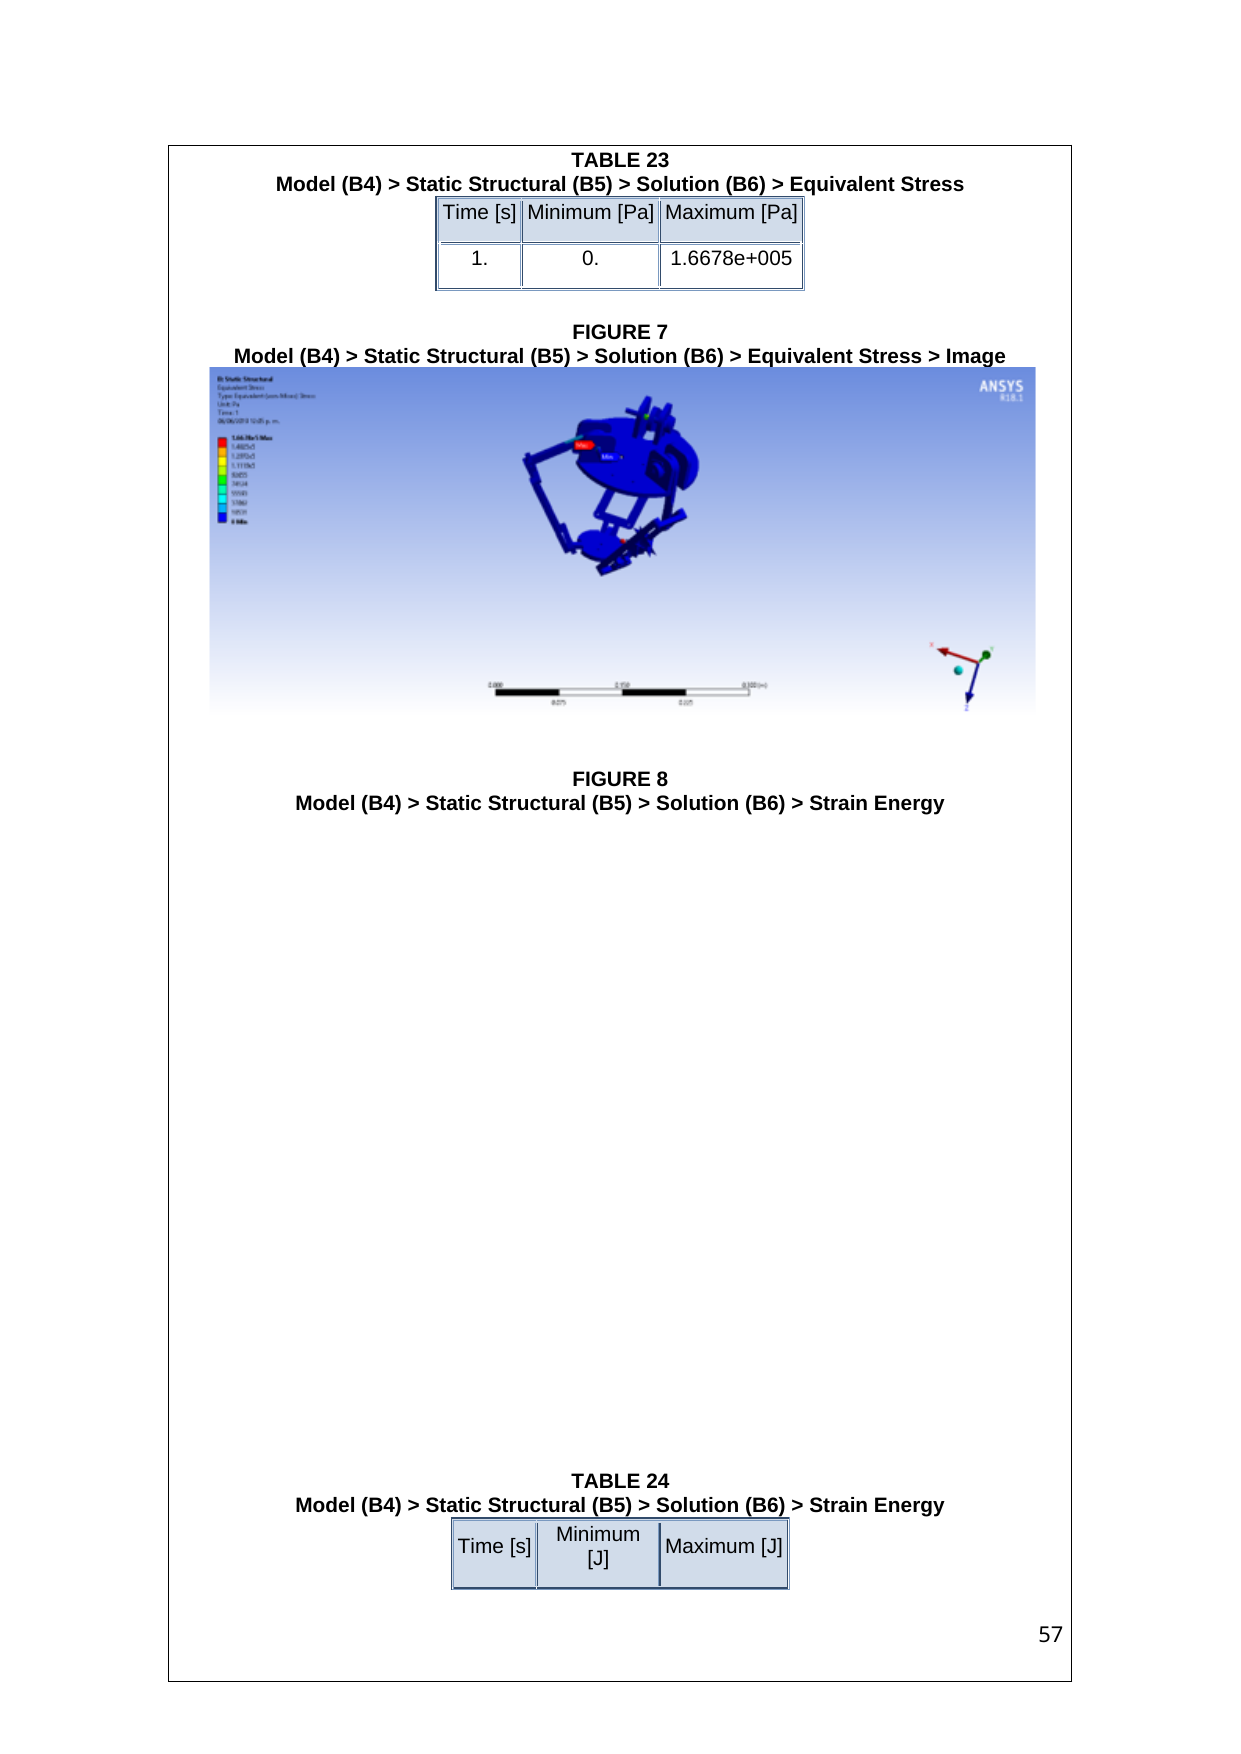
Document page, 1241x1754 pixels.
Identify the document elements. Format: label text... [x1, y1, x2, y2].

table_cell 1. [439, 241, 522, 287]
table_cell 1.6678e+005 [660, 241, 802, 287]
table_header Time [s] [439, 199, 522, 241]
table_header Maximum [J] [659, 1521, 787, 1587]
table_cell 0. [522, 245, 659, 287]
text FIGURE 7 Model (B4) > Static Structural (B5) > Solution (B6) > Equivalent Stress > Image [177, 320, 1063, 368]
table_header Maximum [Pa] [660, 199, 802, 241]
text TABLE 23 Model (B4) > Static Structural (B5) > Solution (B6) > Equivalent Stress [177, 148, 1063, 196]
picture [202, 367, 1039, 738]
table_header Minimum [J] [537, 1521, 659, 1587]
table_header Time [s] [454, 1521, 537, 1587]
text FIGURE 8 Model (B4) > Static Structural (B5) > Solution (B6) > Strain Energy [177, 767, 1063, 815]
table_header Minimum [Pa] [522, 199, 659, 241]
text TABLE 24 Model (B4) > Static Structural (B5) > Solution (B6) > Strain Energy [177, 1469, 1063, 1517]
